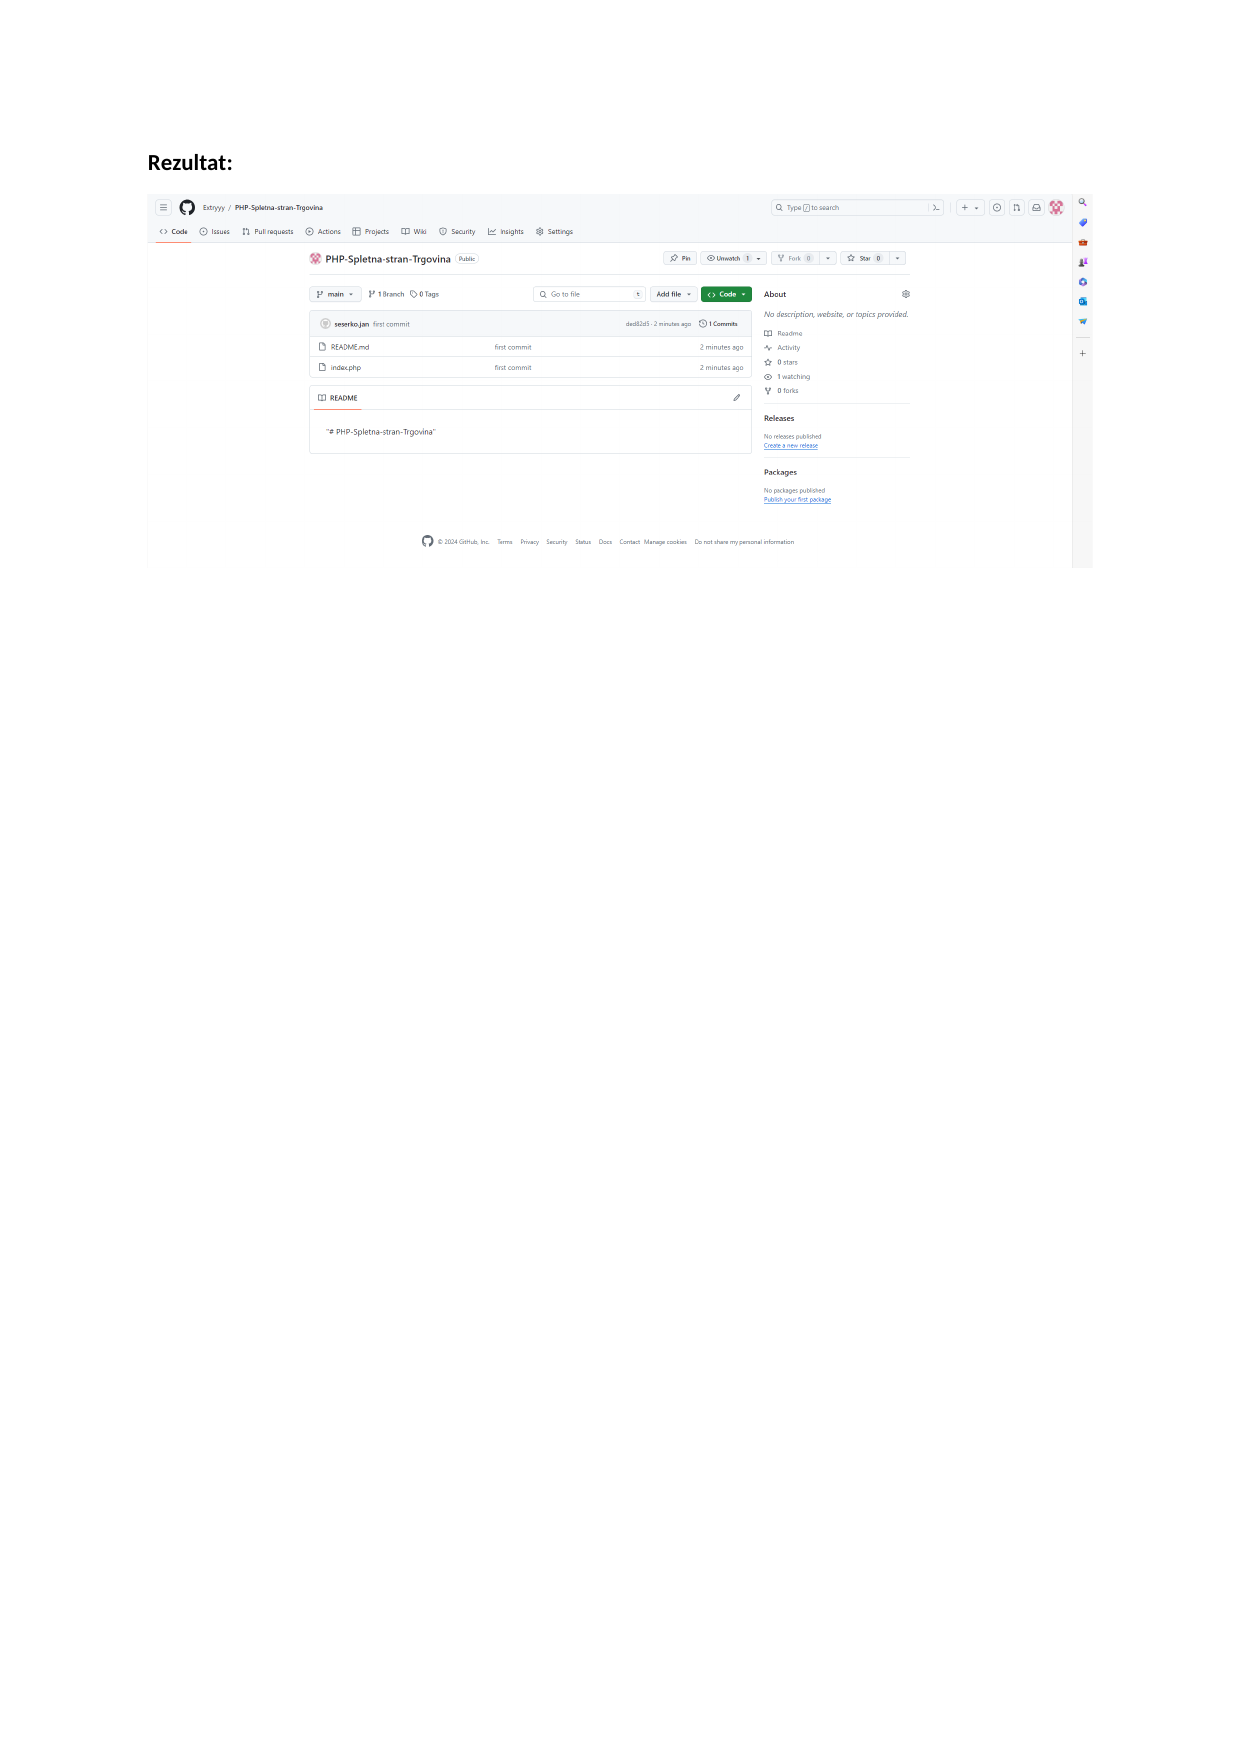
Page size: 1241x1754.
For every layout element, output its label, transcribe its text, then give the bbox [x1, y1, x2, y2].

picture [147, 194, 1093, 568]
text Rezultat: [148, 148, 1093, 176]
